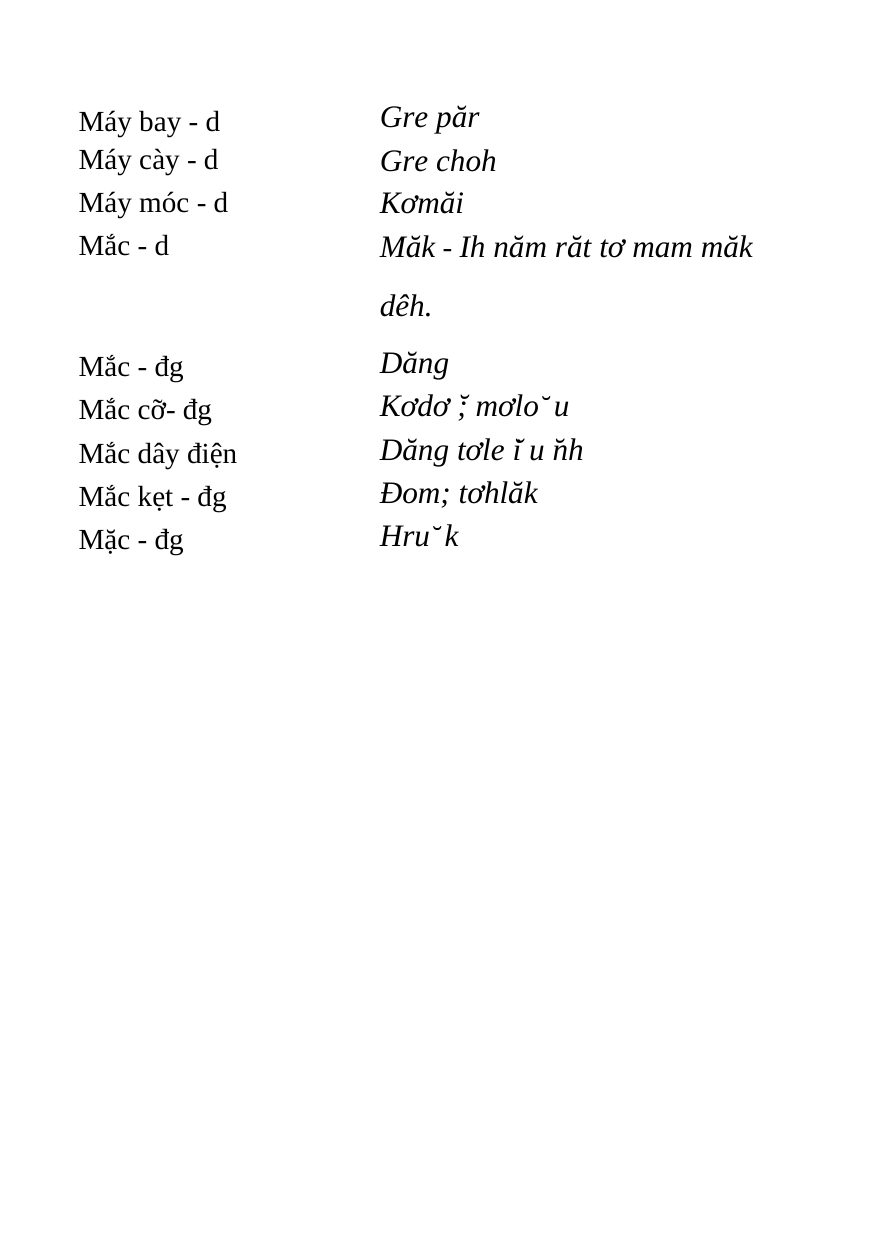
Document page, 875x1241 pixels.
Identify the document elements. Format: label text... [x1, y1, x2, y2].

table_cell Mặc - đg [67, 518, 320, 561]
table_cell Mắc dây điện [67, 430, 320, 474]
table_cell Dăng [320, 342, 807, 387]
table_cell Gre choh [320, 142, 807, 185]
table_cell Mắc - d [67, 228, 320, 342]
table_cell Dăng tơle ̆i u ̆nh [320, 430, 807, 474]
table_cell Máy cày - d [67, 142, 320, 185]
table_cell Mắc - đg [67, 342, 320, 387]
table_cell Máy bay - d [67, 98, 320, 142]
table_cell Măk - Ih năm răt tơ mam măk dêh. [320, 228, 807, 342]
table_cell Kơdơ ̆; mơlo ̆ u [320, 387, 807, 430]
table_cell Mắc cỡ- đg [67, 387, 320, 430]
table_cell Gre păr [320, 98, 807, 142]
table_cell Máy móc - d [67, 185, 320, 228]
table_cell Kơmăi [320, 185, 807, 228]
table_cell Mắc kẹt - đg [67, 475, 320, 517]
table_cell Hru ̆ k [320, 518, 807, 561]
table_cell Đom; tơhlăk [320, 475, 807, 517]
